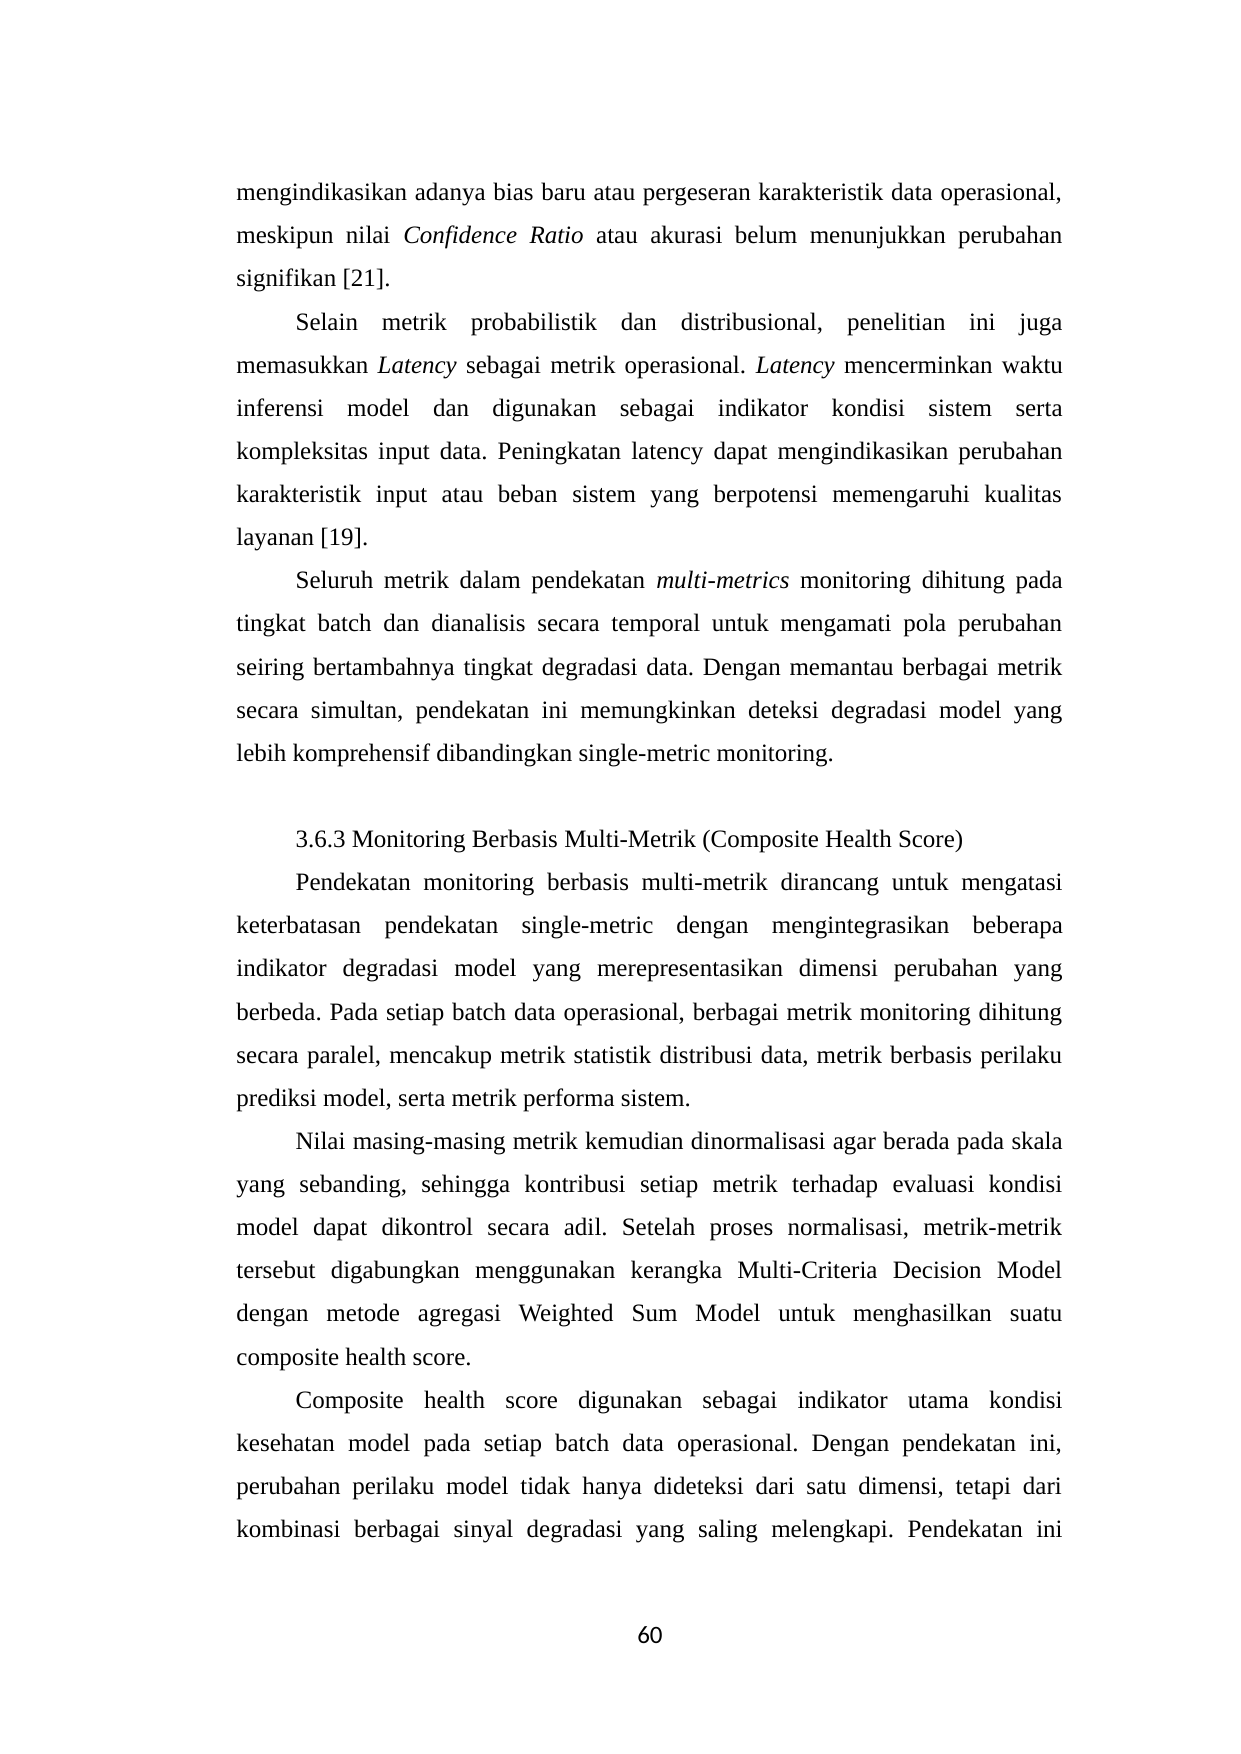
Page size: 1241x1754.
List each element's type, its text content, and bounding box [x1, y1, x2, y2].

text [236, 177, 1063, 292]
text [236, 1385, 1063, 1543]
text Seluruh metrik dalam pendekatan multi-metrics monitoring dihitung pada tingkat batch dan dianalisis secara temporal untuk mengamati pola perubahan seiring bertambahnya tingkat degradasi data. Dengan memantau berbagai metrik secara simultan, pendekatan ini memungkinkan deteksi degradasi model yang lebih komprehensif dibandingkan single-metric monitoring. [236, 565, 1063, 767]
text Nilai masing-masing metrik kemudian dinormalisasi agar berada pada skala yang sebanding, sehingga kontribusi setiap metrik terhadap evaluasi kondisi model dapat dikontrol secara adil. Setelah proses normalisasi, metrik-metrik tersebut digabungkan menggunakan kerangka Multi-Criteria Decision Model dengan metode agregasi Weighted Sum Model untuk menghasilkan suatu composite health score. [236, 1126, 1063, 1370]
text Selain metrik probabilistik dan distribusional, penelitian ini juga memasukkan Latency sebagai metrik operasional. Latency mencerminkan waktu inferensi model dan digunakan sebagai indikator kondisi sistem serta kompleksitas input data. Peningkatan latency dapat mengindikasikan perubahan karakteristik input atau beban sistem yang berpotensi memengaruhi kualitas layanan [19]. [236, 307, 1063, 551]
text 3.6.3 Monitoring Berbasis Multi-Metrik (Composite Health Score) [236, 824, 1063, 853]
text Pendekatan monitoring berbasis multi-metrik dirancang untuk mengatasi keterbatasan pendekatan single-metric dengan mengintegrasikan beberapa indikator degradasi model yang merepresentasikan dimensi perubahan yang berbeda. Pada setiap batch data operasional, berbagai metrik monitoring dihitung secara paralel, mencakup metrik statistik distribusi data, metrik berbasis perilaku prediksi model, serta metrik performa sistem. [236, 867, 1063, 1112]
